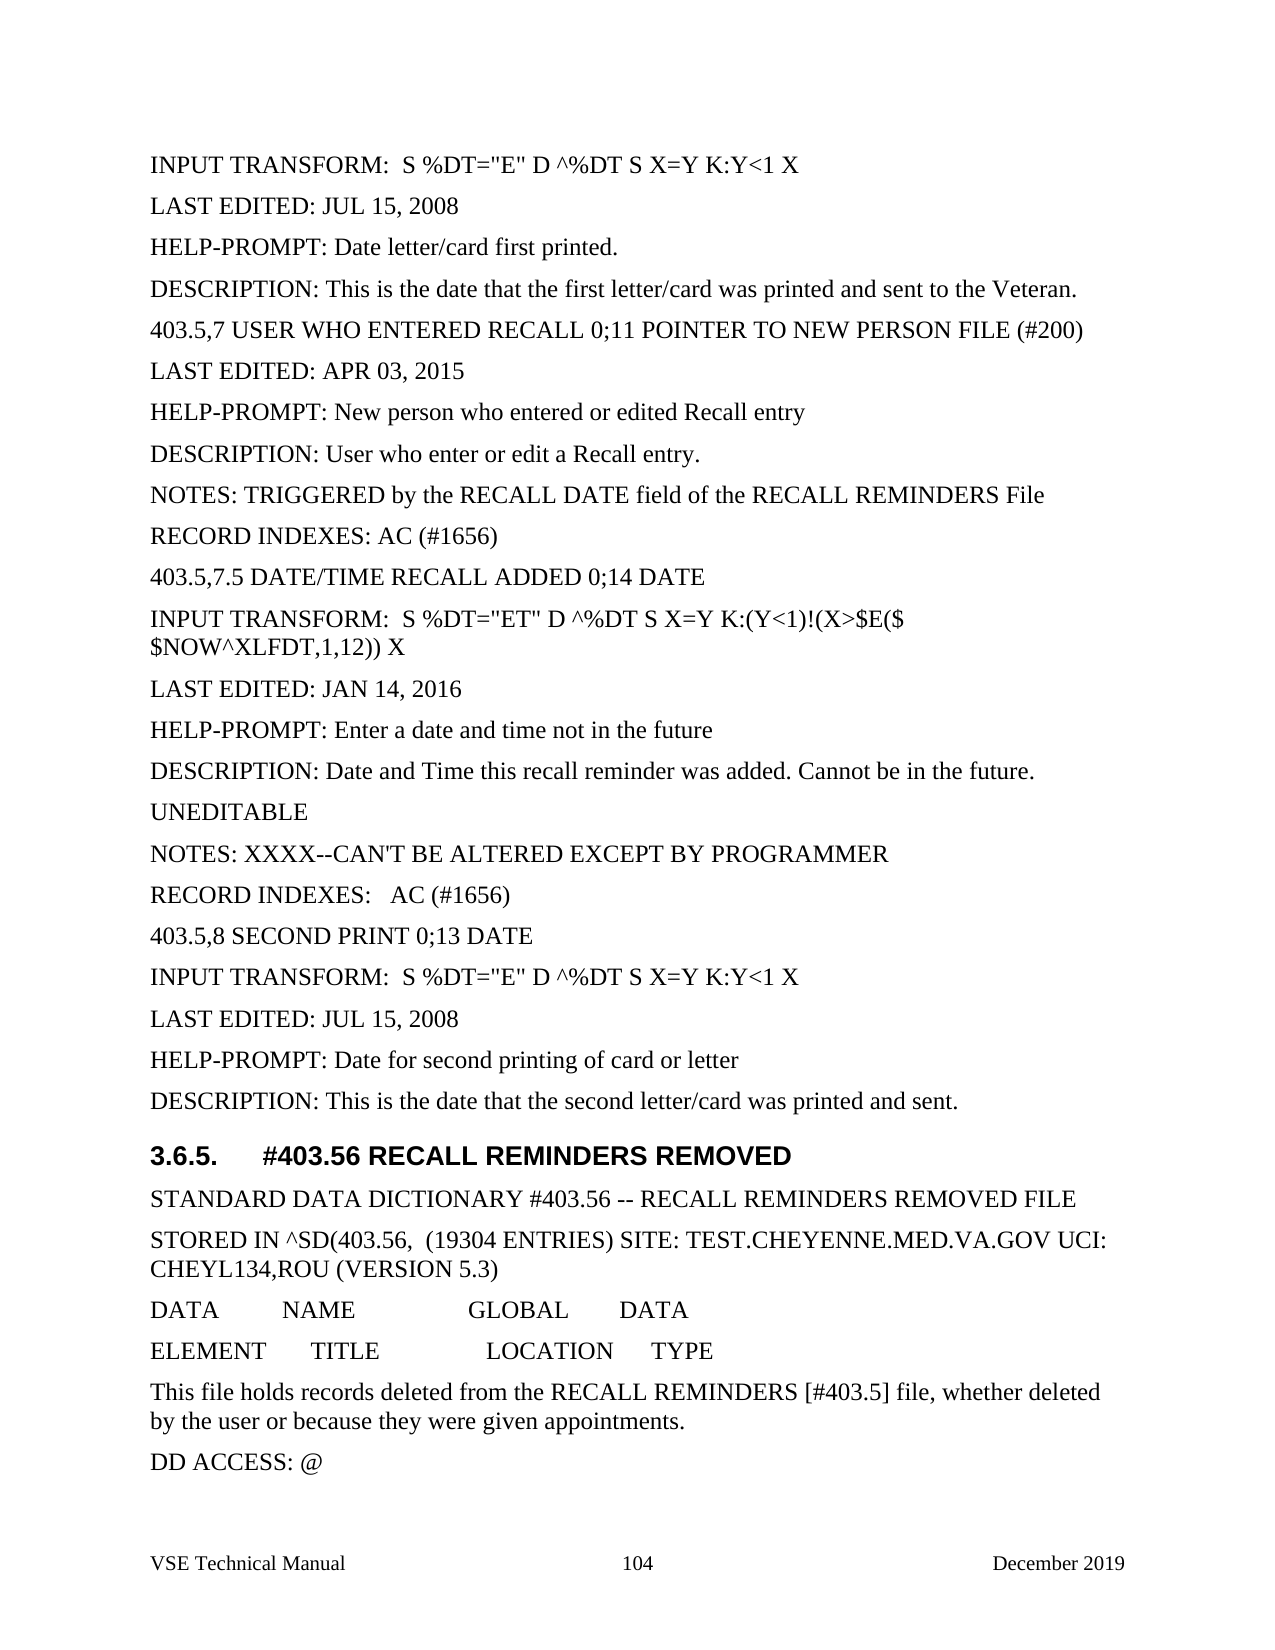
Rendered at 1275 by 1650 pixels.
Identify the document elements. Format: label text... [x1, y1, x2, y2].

text NOTES: XXXX--CAN'T BE ALTERED EXCEPT BY PROGRAMMER [150, 839, 1125, 867]
text NOTES: TRIGGERED by the RECALL DATE field of the RECALL REMINDERS File [150, 480, 1125, 509]
text HELP-PROMPT: Enter a date and time not in the future [150, 715, 1125, 744]
text LAST EDITED: JUL 15, 2008 [150, 191, 1125, 220]
text DATA NAME GLOBAL DATA [150, 1295, 1125, 1324]
text DD ACCESS: @ [150, 1447, 1125, 1476]
text This file holds records deleted from the RECALL REMINDERS [#403.5] file, whether deleted by the user or because they were given appointments. [150, 1377, 1125, 1435]
text STANDARD DATA DICTIONARY #403.56 -- RECALL REMINDERS REMOVED FILE [150, 1184, 1125, 1212]
text ELEMENT TITLE LOCATION TYPE [150, 1336, 1125, 1365]
text LAST EDITED: APR 03, 2015 [150, 356, 1125, 385]
text 403.5,8 SECOND PRINT 0;13 DATE [150, 921, 1125, 950]
text 403.5,7 USER WHO ENTERED RECALL 0;11 POINTER TO NEW PERSON FILE (#200) [150, 315, 1125, 344]
text RECORD INDEXES: AC (#1656) [150, 521, 1125, 550]
text INPUT TRANSFORM: S %DT="E" D ^%DT S X=Y K:Y<1 X [150, 962, 1125, 991]
text HELP-PROMPT: New person who entered or edited Recall entry [150, 397, 1125, 426]
text RECORD INDEXES: AC (#1656) [150, 880, 1125, 909]
text UNEDITABLE [150, 797, 1125, 826]
text DESCRIPTION: This is the date that the first letter/card was printed and sent to the Veteran. [150, 274, 1125, 302]
text DESCRIPTION: User who enter or edit a Recall entry. [150, 439, 1125, 467]
text STORED IN ^SD(403.56, (19304 ENTRIES) SITE: TEST.CHEYENNE.MED.VA.GOV UCI: CHEYL134,ROU (VERSION 5.3) [150, 1225, 1125, 1282]
text LAST EDITED: JAN 14, 2016 [150, 674, 1125, 702]
text LAST EDITED: JUL 15, 2008 [150, 1004, 1125, 1032]
text INPUT TRANSFORM: S %DT="ET" D ^%DT S X=Y K:(Y<1)!(X>$E($$NOW^XLFDT,1,12)) X [150, 604, 1125, 661]
text DESCRIPTION: This is the date that the second letter/card was printed and sent. [150, 1086, 1125, 1115]
text DESCRIPTION: Date and Time this recall reminder was added. Cannot be in the future. [150, 756, 1125, 785]
text HELP-PROMPT: Date for second printing of card or letter [150, 1045, 1125, 1074]
text INPUT TRANSFORM: S %DT="E" D ^%DT S X=Y K:Y<1 X [150, 150, 1125, 179]
subtitle #403.56 RECALL REMINDERS REMOVED [150, 1140, 1125, 1171]
text 403.5,7.5 DATE/TIME RECALL ADDED 0;14 DATE [150, 562, 1125, 591]
text HELP-PROMPT: Date letter/card first printed. [150, 232, 1125, 261]
